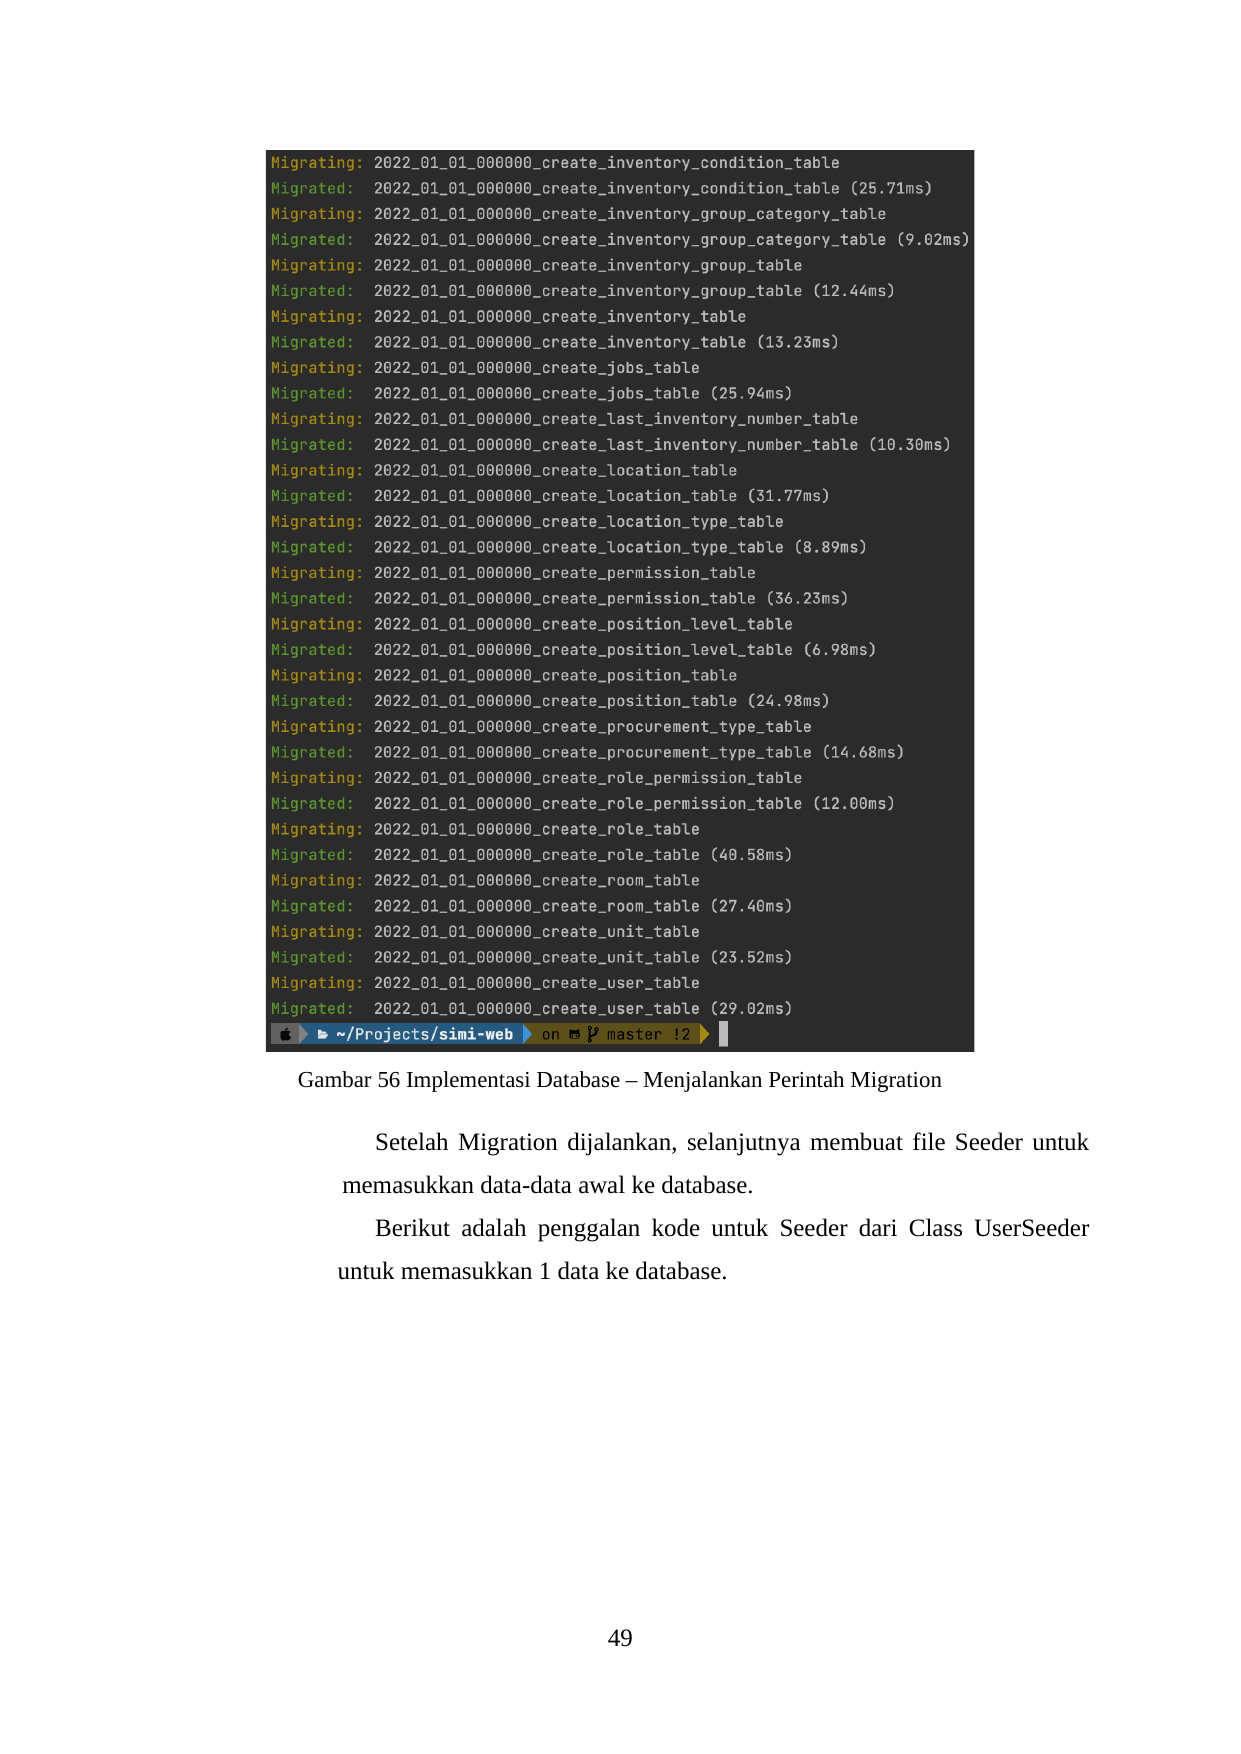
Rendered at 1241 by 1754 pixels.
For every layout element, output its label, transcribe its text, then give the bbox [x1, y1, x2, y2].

text Gambar 56 Implementasi Database – Menjalankan Perintah Migration [150, 1066, 1090, 1093]
text Setelah Migration dijalankan, selanjutnya membuat file Seeder untuk memasukkan data-data awal ke database. [342, 1127, 1090, 1198]
picture [265, 150, 975, 1052]
text Berikut adalah penggalan kode untuk Seeder dari Class UserSeeder untuk memasukkan 1 data ke database. [337, 1213, 1090, 1285]
